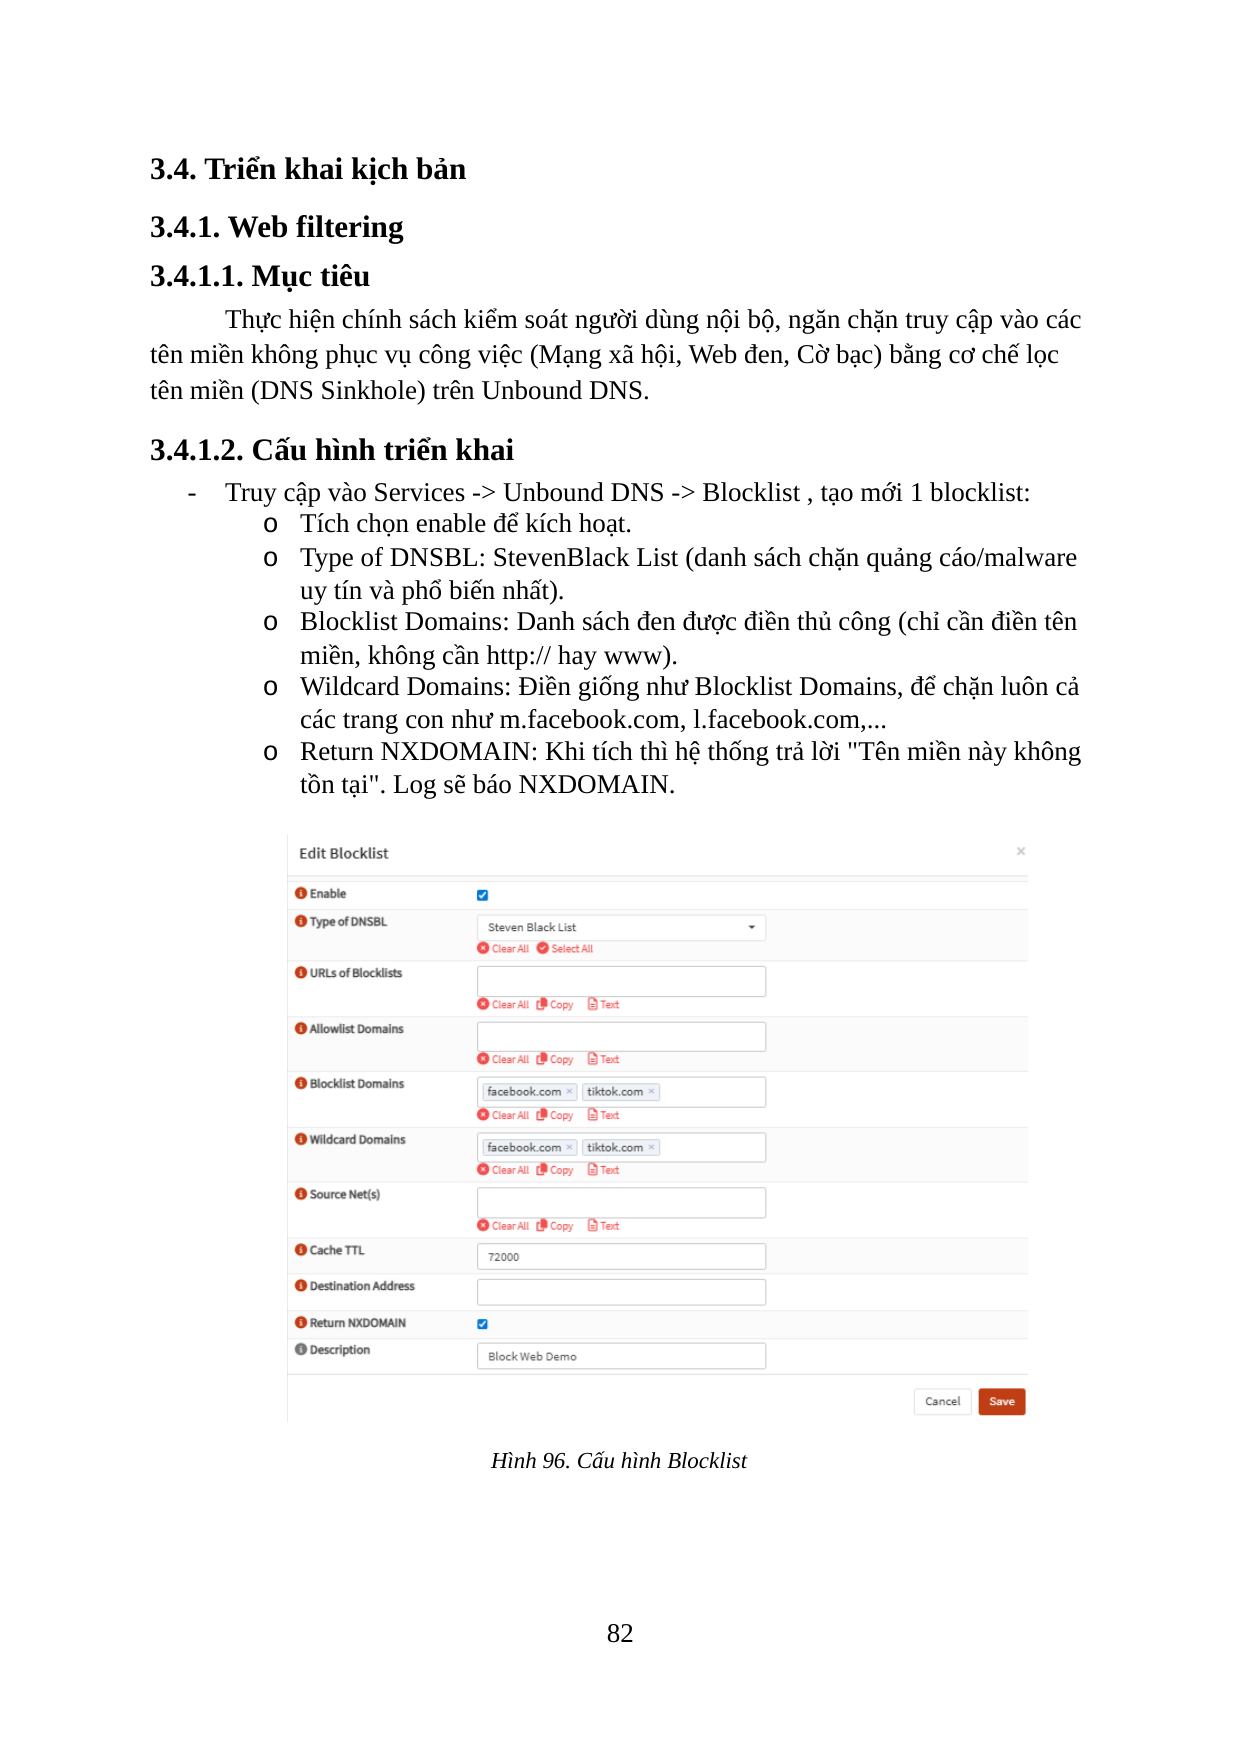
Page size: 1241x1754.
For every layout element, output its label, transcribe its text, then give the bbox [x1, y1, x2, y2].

subtitle 3.4.1.1. Mục tiêu [150, 257, 1090, 293]
text Hình 96. Cấu hình Blocklist [150, 1447, 1090, 1473]
list Tích chọn enable để kích hoạt. [262, 507, 1090, 541]
list Return NXDOMAIN: Khi tích thì hệ thống trả lời "Tên miền này không tồn tại". Log sẽ báo NXDOMAIN. [262, 735, 1090, 799]
picture [287, 835, 1029, 1422]
text Thực hiện chính sách kiểm soát người dùng nội bộ, ngăn chặn truy cập vào các tên miền không phục vụ công việc (Mạng xã hội, Web đen, Cờ bạc) bằng cơ chế lọc tên miền (DNS Sinkhole) trên Unbound DNS. [150, 303, 1090, 406]
list Wildcard Domains: Điền giống như Blocklist Domains, để chặn luôn cả các trang con như m.facebook.com, l.facebook.com,... [262, 670, 1090, 735]
list Blocklist Domains: Danh sách đen được điền thủ công (chỉ cần điền tên miền, không cần http:// hay www). [262, 606, 1090, 670]
subtitle 3.4.1.2. Cấu hình triển khai [150, 431, 1090, 467]
subtitle 3.4.1. Web filtering [150, 208, 1090, 244]
subtitle 3.4. Triển khai kịch bản [150, 150, 1090, 186]
list Truy cập vào Services -> Unbound DNS -> Blocklist , tạo mới 1 blocklist: [187, 476, 1090, 507]
list Type of DNSBL: StevenBlack List (danh sách chặn quảng cáo/malware uy tín và phổ biến nhất). [262, 541, 1090, 606]
